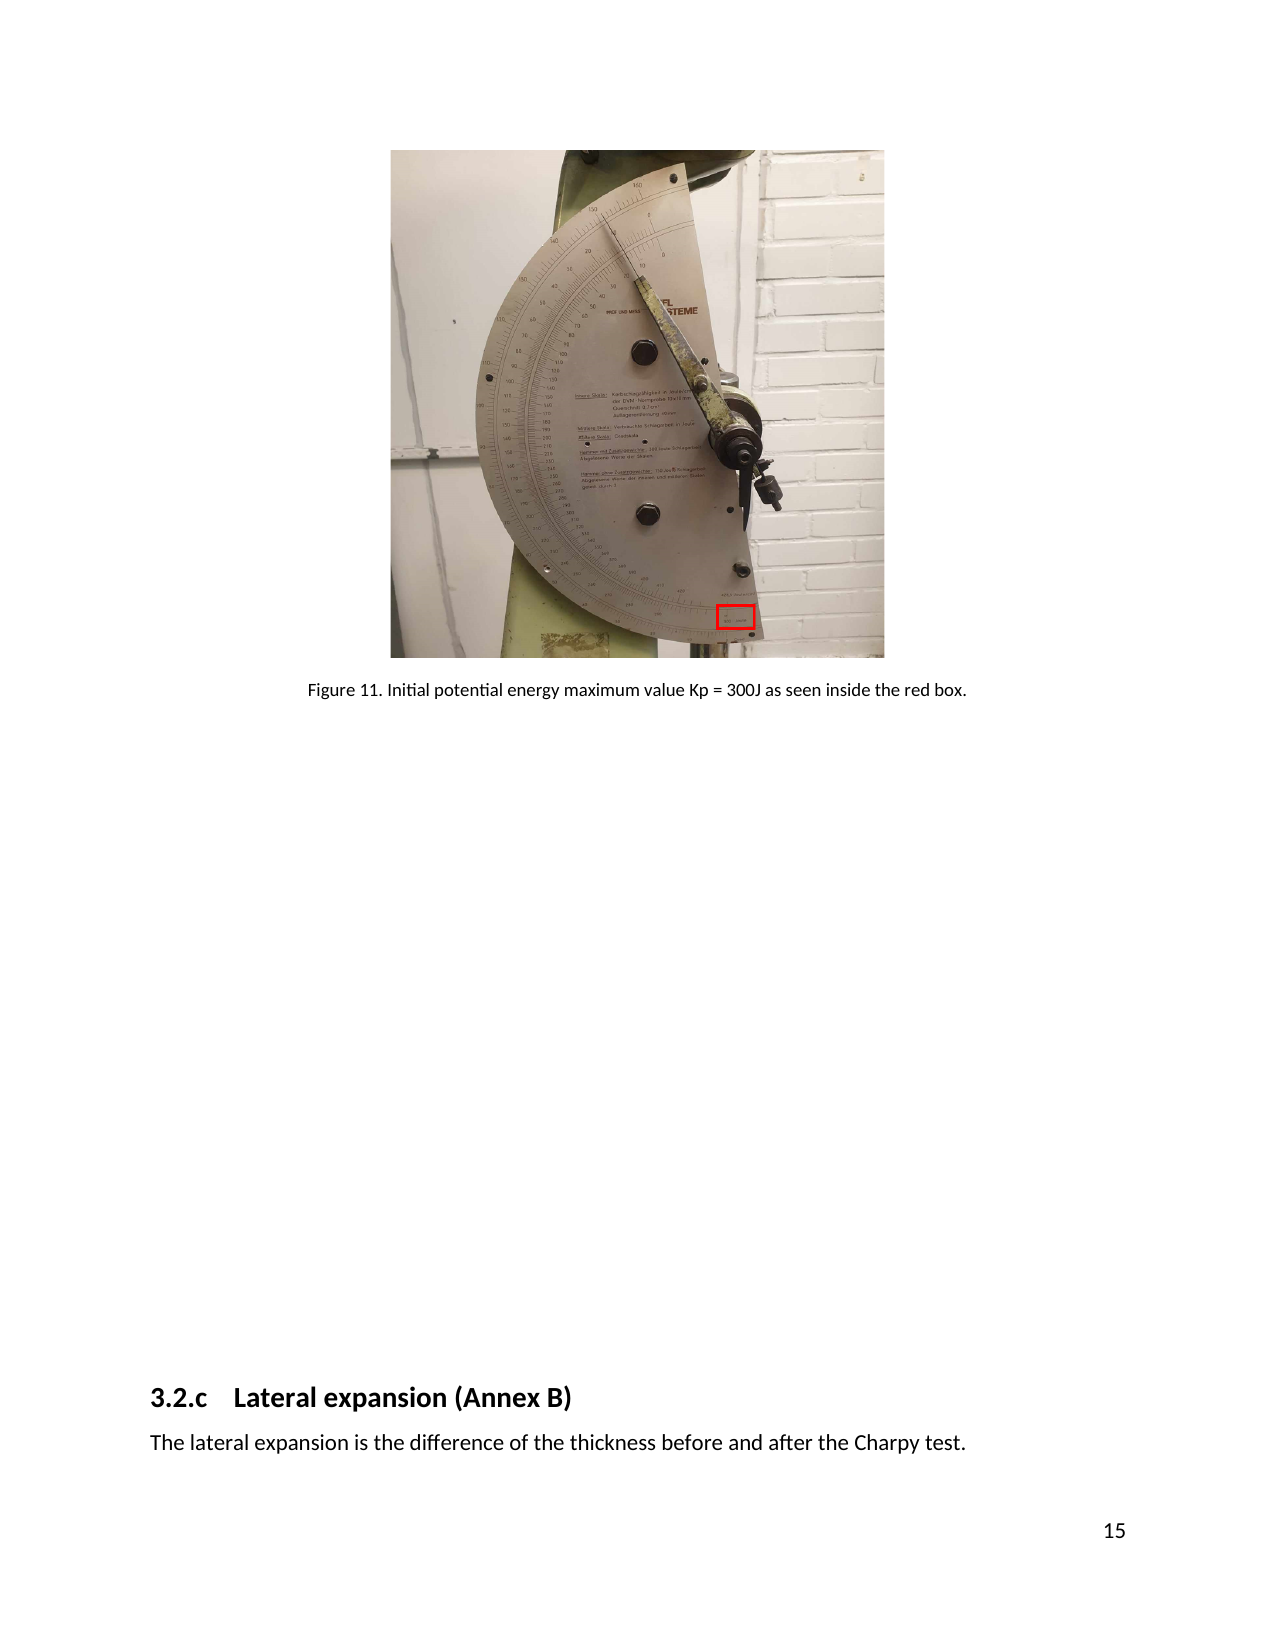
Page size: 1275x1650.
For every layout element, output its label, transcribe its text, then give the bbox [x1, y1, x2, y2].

text Figure 11. Initial potential energy maximum value Kp = 300J as seen inside the red box. [150, 678, 1125, 701]
subtitle 3.2.c Lateral expansion (Annex B) [150, 1379, 1125, 1414]
picture [390, 150, 885, 658]
text The lateral expansion is the difference of the thickness before and after the Charpy test. [150, 1428, 1125, 1456]
